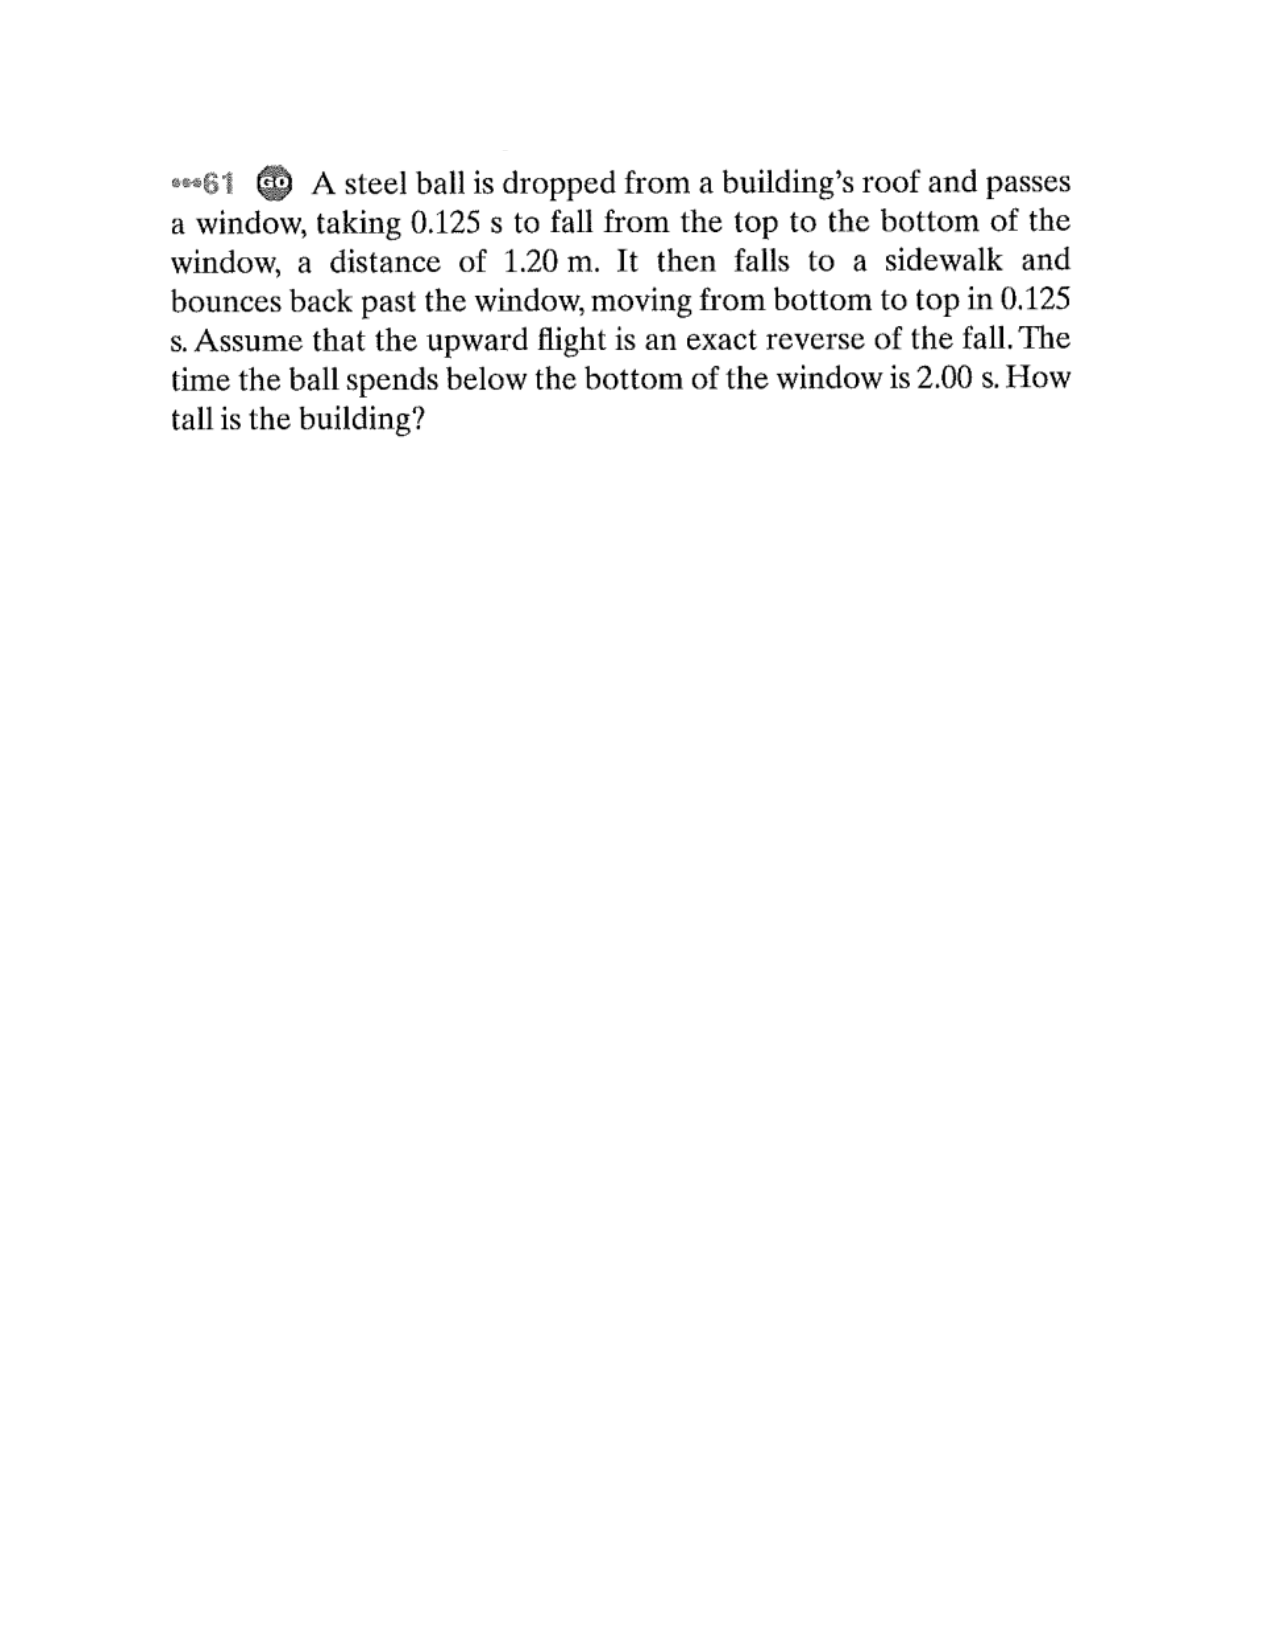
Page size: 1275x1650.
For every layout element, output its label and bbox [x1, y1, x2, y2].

picture [150, 150, 1125, 448]
